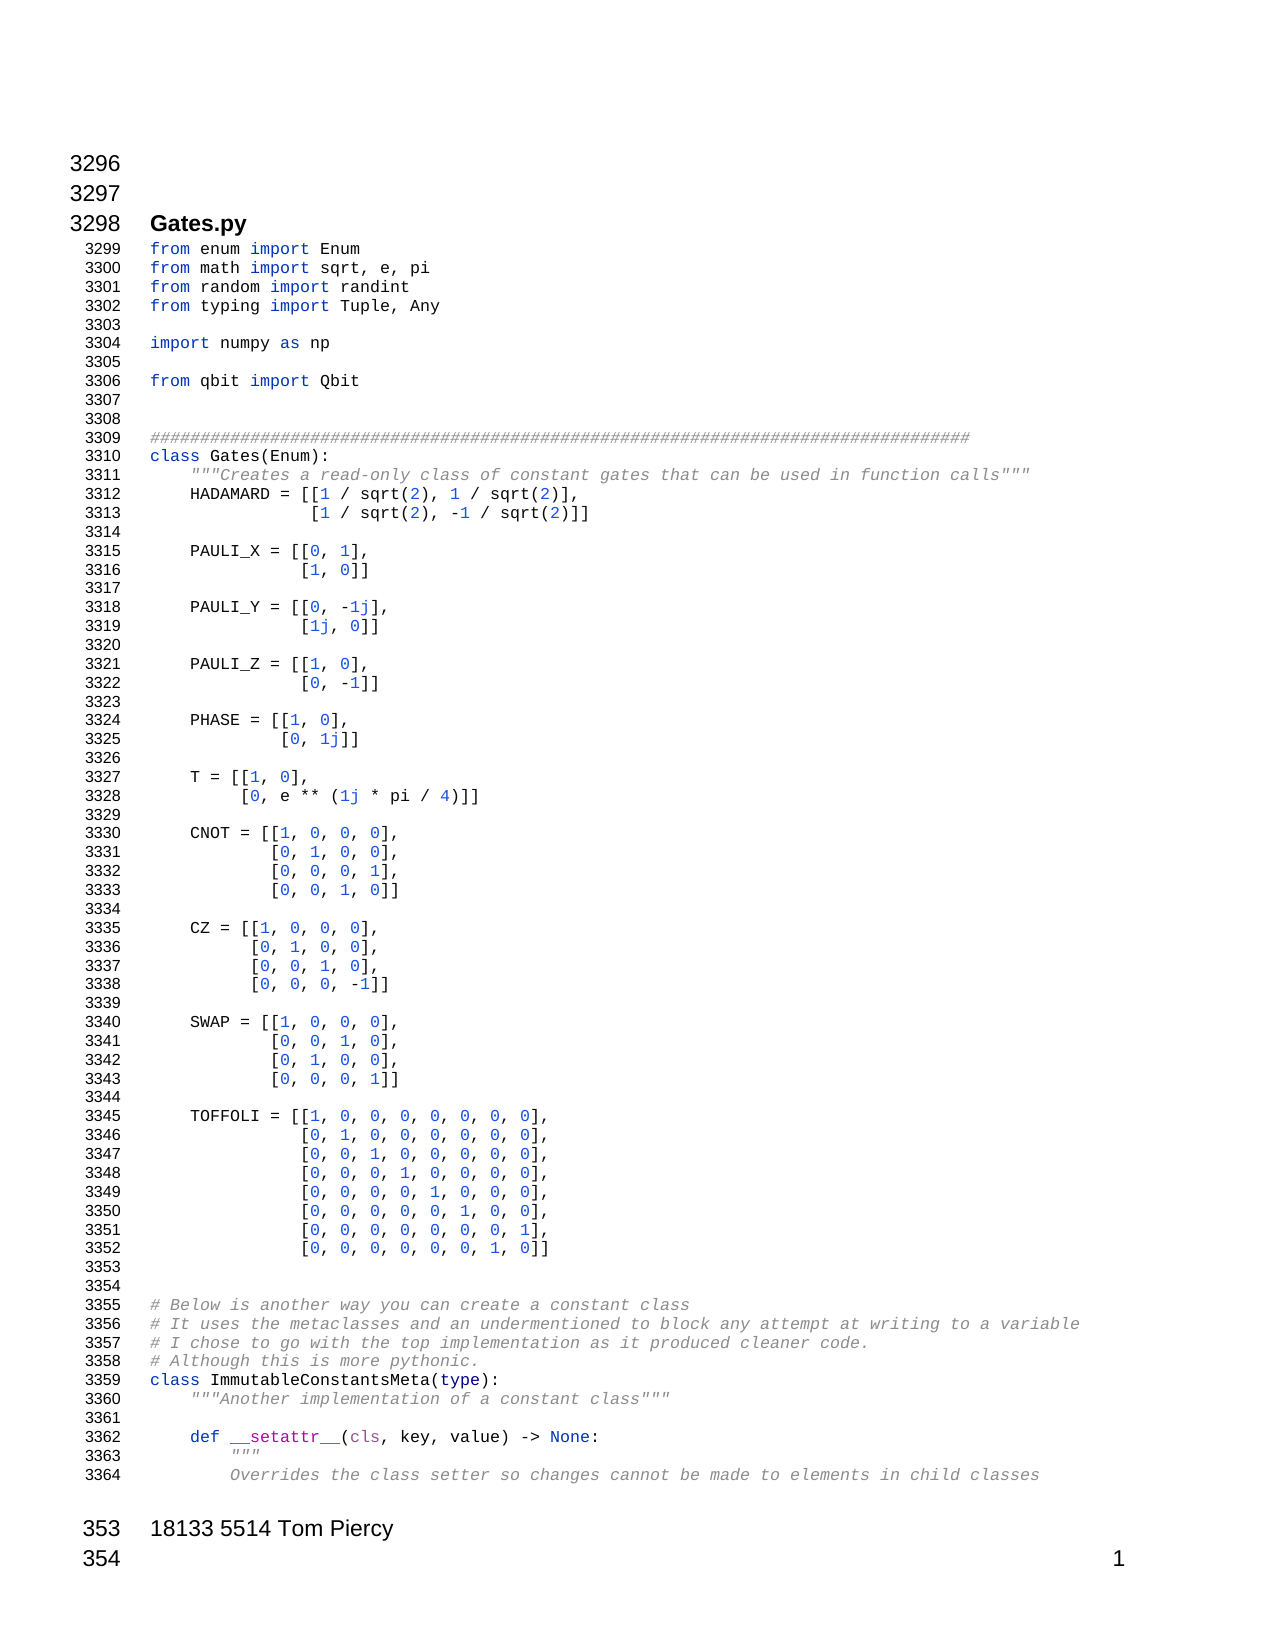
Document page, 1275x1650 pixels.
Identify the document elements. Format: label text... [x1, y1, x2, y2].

text Gates.py [150, 210, 1125, 237]
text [150, 241, 1125, 1485]
